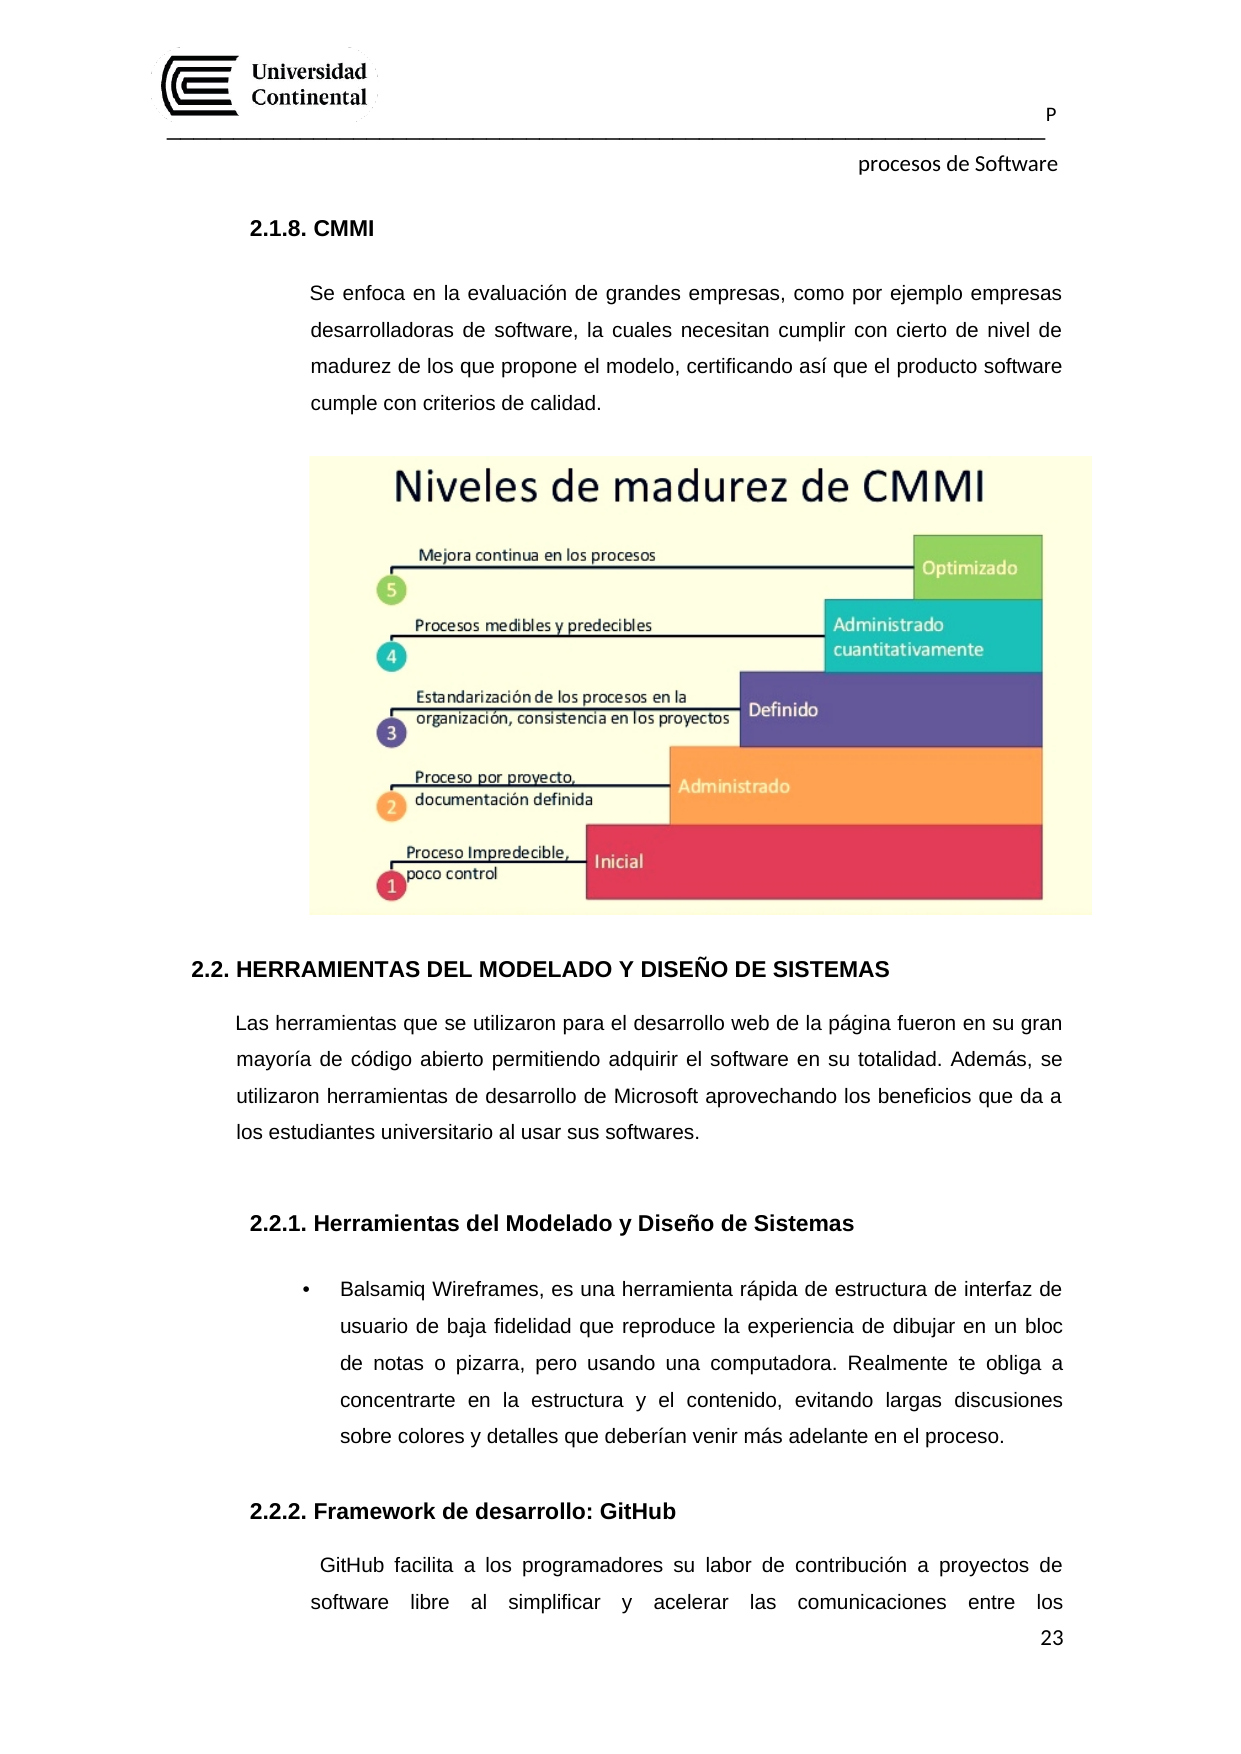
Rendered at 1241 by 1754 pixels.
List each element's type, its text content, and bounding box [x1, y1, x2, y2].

subtitle 2.2. HERRAMIENTAS DEL MODELADO Y DISEÑO DE SISTEMAS [191, 956, 1165, 982]
subtitle 2.2.2. Framework de desarrollo: GitHub [249, 1498, 1165, 1524]
picture [309, 456, 1092, 915]
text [309, 1553, 1064, 1614]
picture [141, 44, 383, 122]
subtitle 2.1.8. CMMI [249, 215, 1165, 242]
text Se enfoca en la evaluación de grandes empresas, como por ejemplo empresas desarrolladoras de software, la cuales necesitan cumplir con cierto de nivel de madurez de los que propone el modelo, certificando así que el producto software cumple con criterios de calidad. [309, 281, 1063, 415]
subtitle 2.2.1. Herramientas del Modelado y Diseño de Sistemas [249, 1209, 1165, 1236]
text Las herramientas que se utilizaron para el desarrollo web de la página fueron en su gran mayoría de código abierto permitiendo adquirir el software en su totalidad. Además, se utilizaron herramientas de desarrollo de Microsoft aprovechando los beneficios que da a los estudiantes universitario al usar sus softwares. [235, 1010, 1064, 1144]
list Balsamiq Wireframes, es una herramienta rápida de estructura de interfaz de usuario de baja fidelidad que reproduce la experiencia de dibujar en un bloc de notas o pizarra, pero usando una computadora. Realmente te obliga a concentrarte en la estructura y el contenido, evitando largas discusiones sobre colores y detalles que deberían venir más adelante en el proceso. [302, 1277, 1064, 1448]
